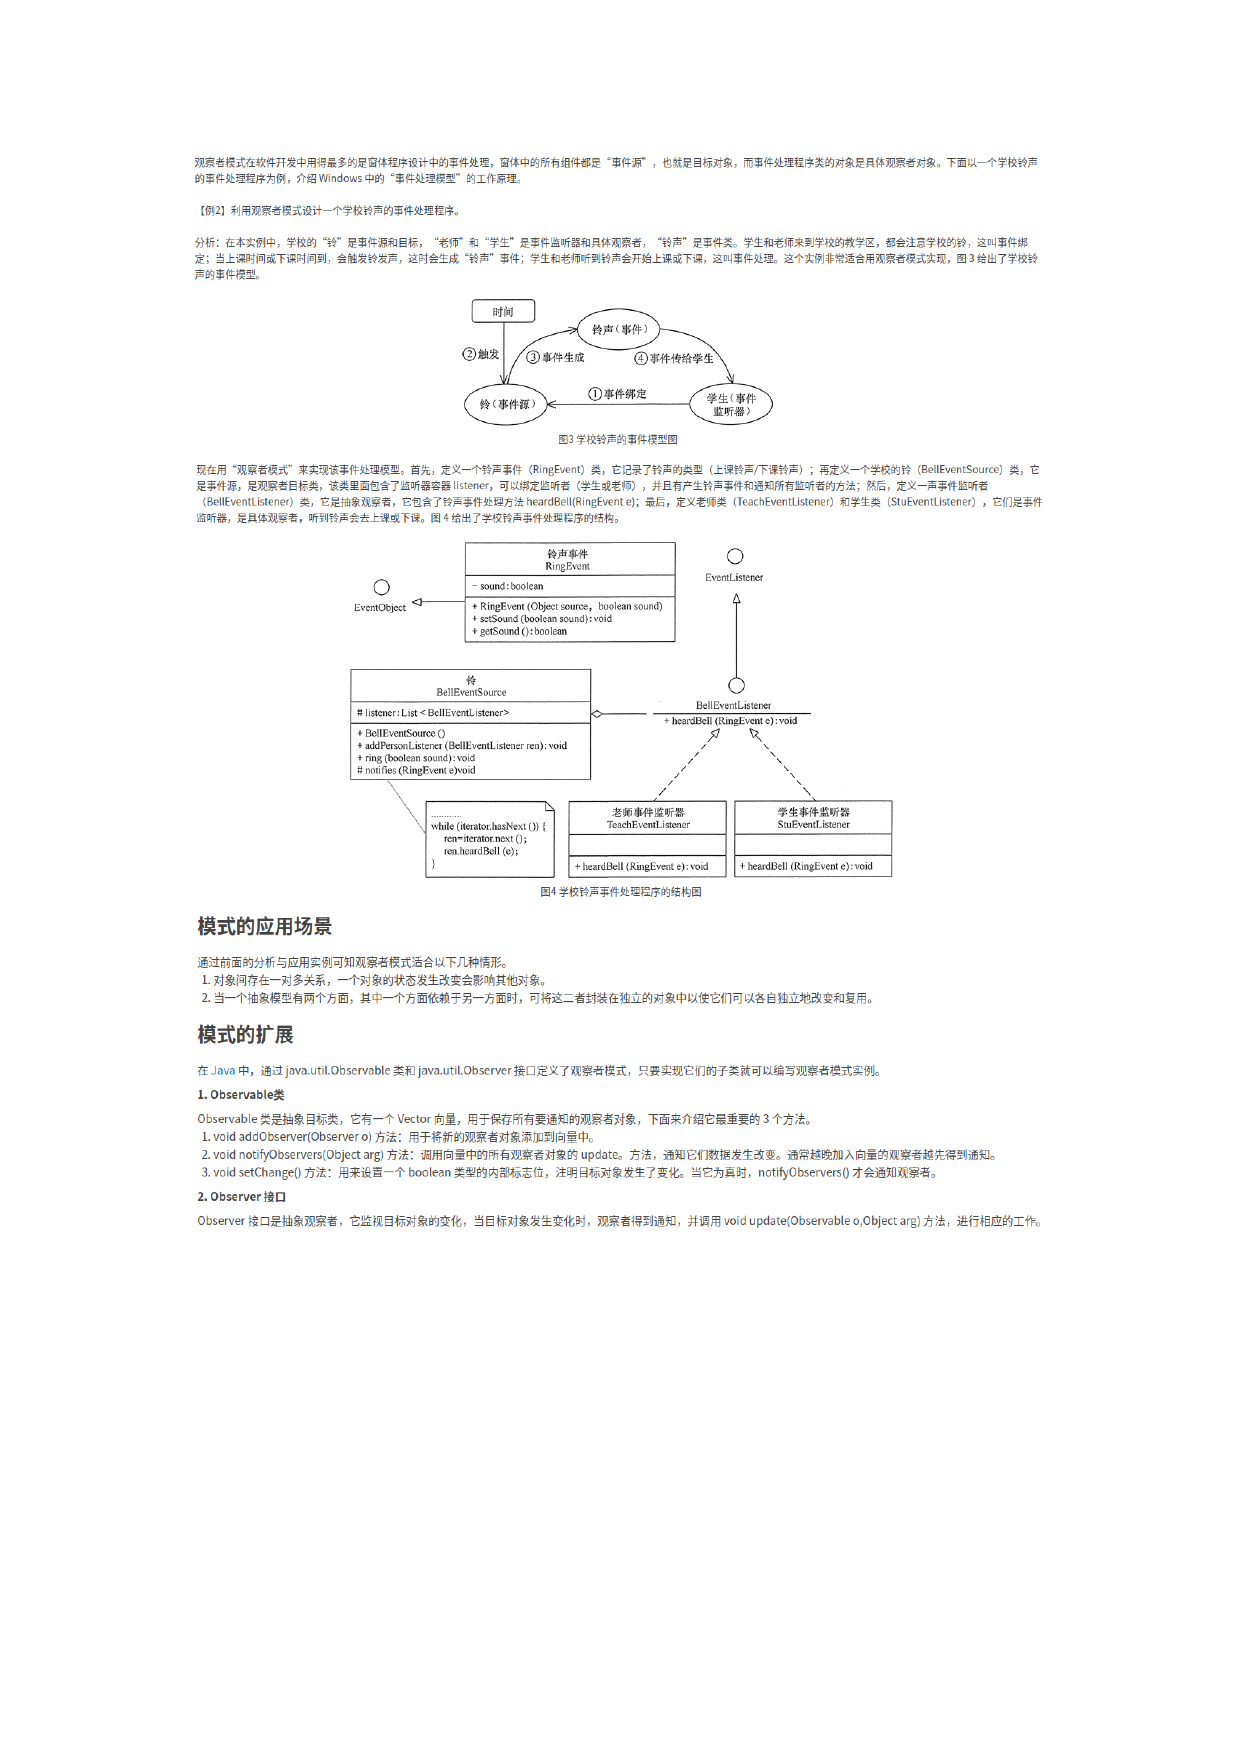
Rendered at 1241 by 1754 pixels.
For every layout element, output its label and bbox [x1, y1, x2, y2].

picture [187, 150, 1052, 1231]
